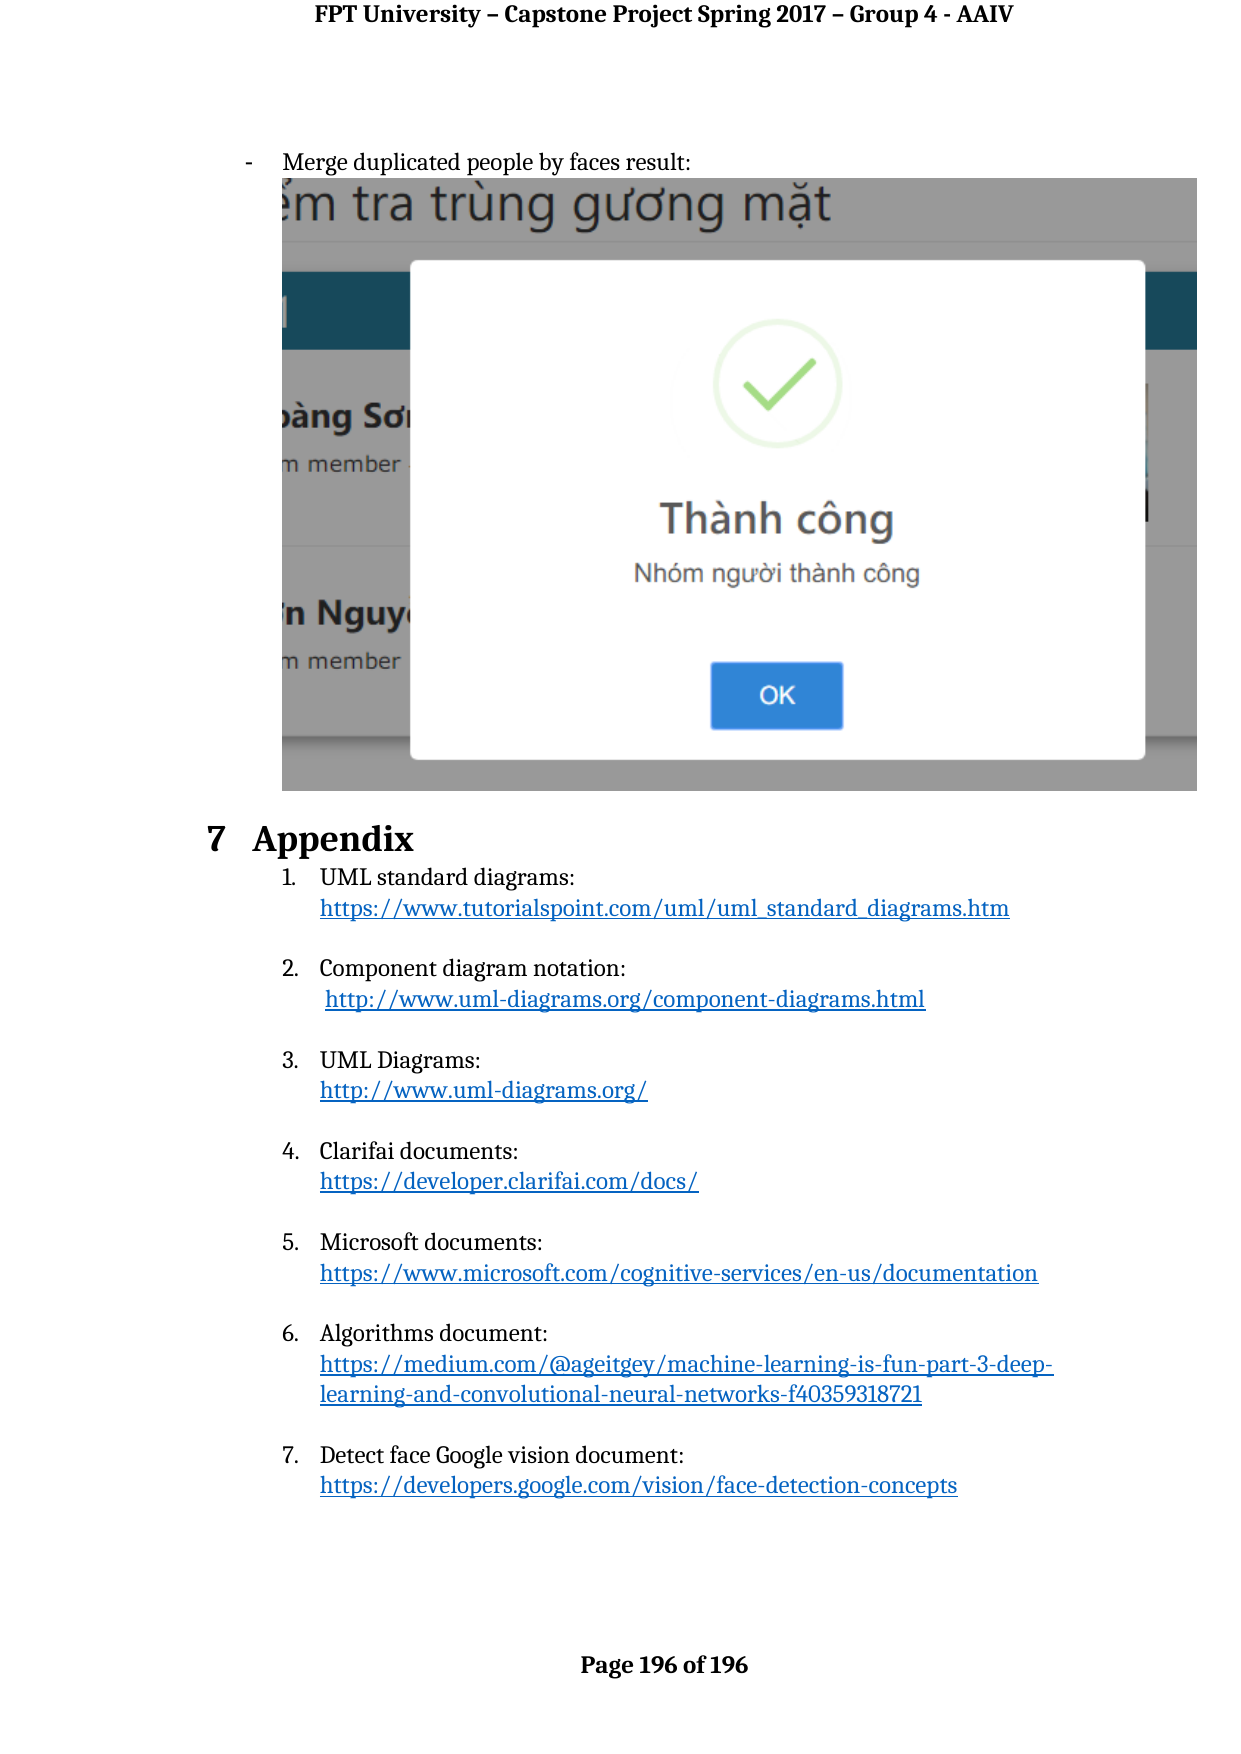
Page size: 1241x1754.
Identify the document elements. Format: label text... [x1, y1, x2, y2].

list UML Diagrams: [282, 1046, 1122, 1074]
subtitle Appendix [207, 817, 1122, 861]
list http://www.uml-diagrams.org/component-diagrams.html [319, 985, 1122, 1013]
list Detect face Google vision document: [282, 1441, 1122, 1470]
list Merge duplicated people by faces result: [244, 147, 1122, 177]
list https://developers.google.com/vision/face-detection-concepts [319, 1471, 1122, 1500]
list https://developer.clarifai.com/docs/ [319, 1167, 1122, 1196]
list Algorithms document: [282, 1319, 1122, 1348]
picture [282, 178, 1197, 791]
list Microsoft documents: [282, 1228, 1122, 1257]
list UML standard diagrams: https://www.tutorialspoint.com/uml/uml_standard_diagrams.htm [282, 863, 1122, 922]
list http://www.uml-diagrams.org/ [319, 1076, 1122, 1105]
list Component diagram notation: [282, 954, 1122, 983]
list https://www.microsoft.com/cognitive-services/en-us/documentation [319, 1258, 1122, 1287]
list Clarifai documents: [282, 1137, 1122, 1166]
list https://medium.com/@ageitgey/machine-learning-is-fun-part-3-deep-learning-and-convolutional-neural-networks-f40359318721 [319, 1350, 1122, 1409]
